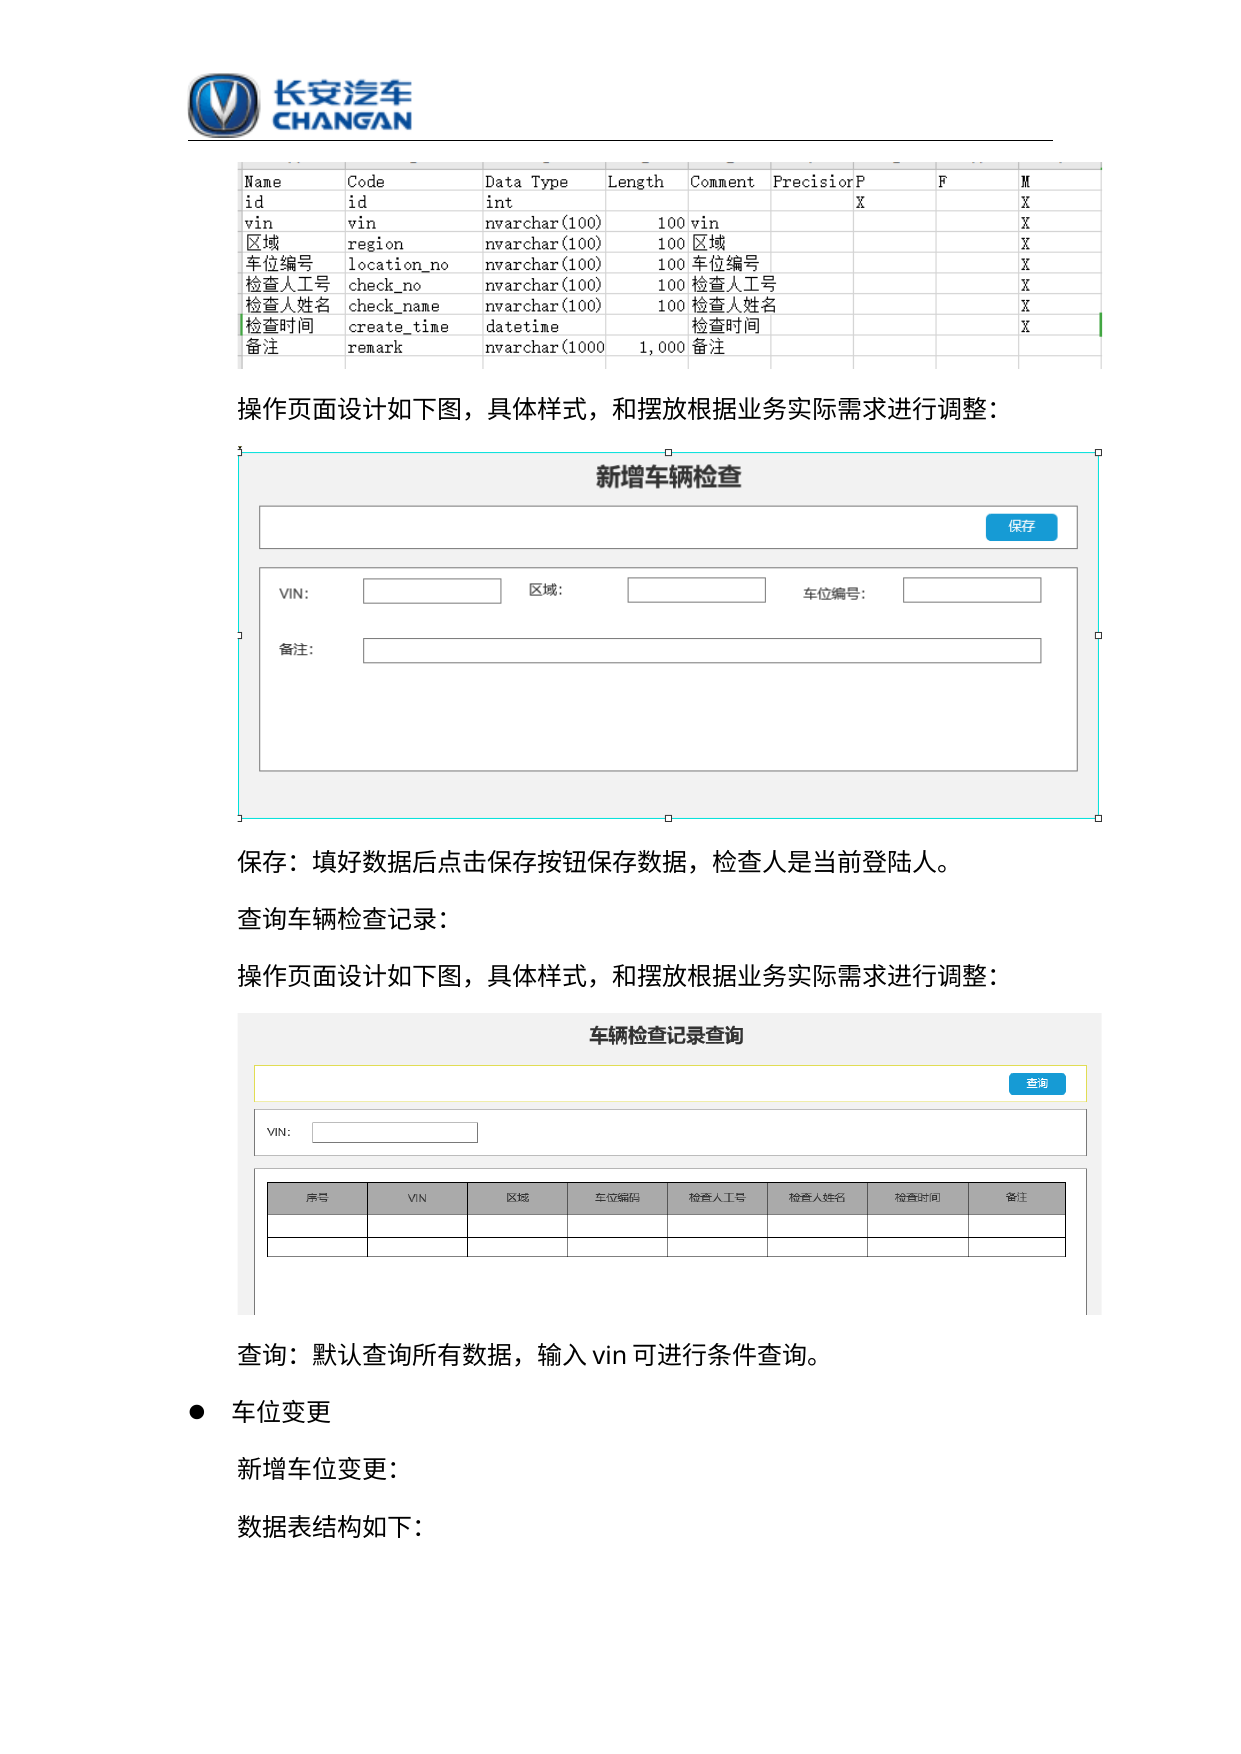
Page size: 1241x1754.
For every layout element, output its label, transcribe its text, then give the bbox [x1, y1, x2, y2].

list 保存：填好数据后点击保存按钮保存数据，检查人是当前登陆人。 [237, 842, 1053, 878]
list 车位变更 [187, 1393, 1053, 1429]
picture [237, 162, 1103, 369]
picture [237, 1013, 1102, 1315]
picture [187, 73, 432, 138]
text 操作页面设计如下图，具体样式，和摆放根据业务实际需求进行调整： [187, 389, 1053, 426]
list 查询车辆检查记录： [187, 899, 1053, 935]
picture [237, 446, 1103, 822]
list 新增车位变更： [187, 1450, 1053, 1486]
text 操作页面设计如下图，具体样式，和摆放根据业务实际需求进行调整： [187, 956, 1053, 992]
list 数据表结构如下： [187, 1507, 1053, 1543]
list 查询：默认查询所有数据，输入vin可进行条件查询。 [187, 1336, 1053, 1372]
